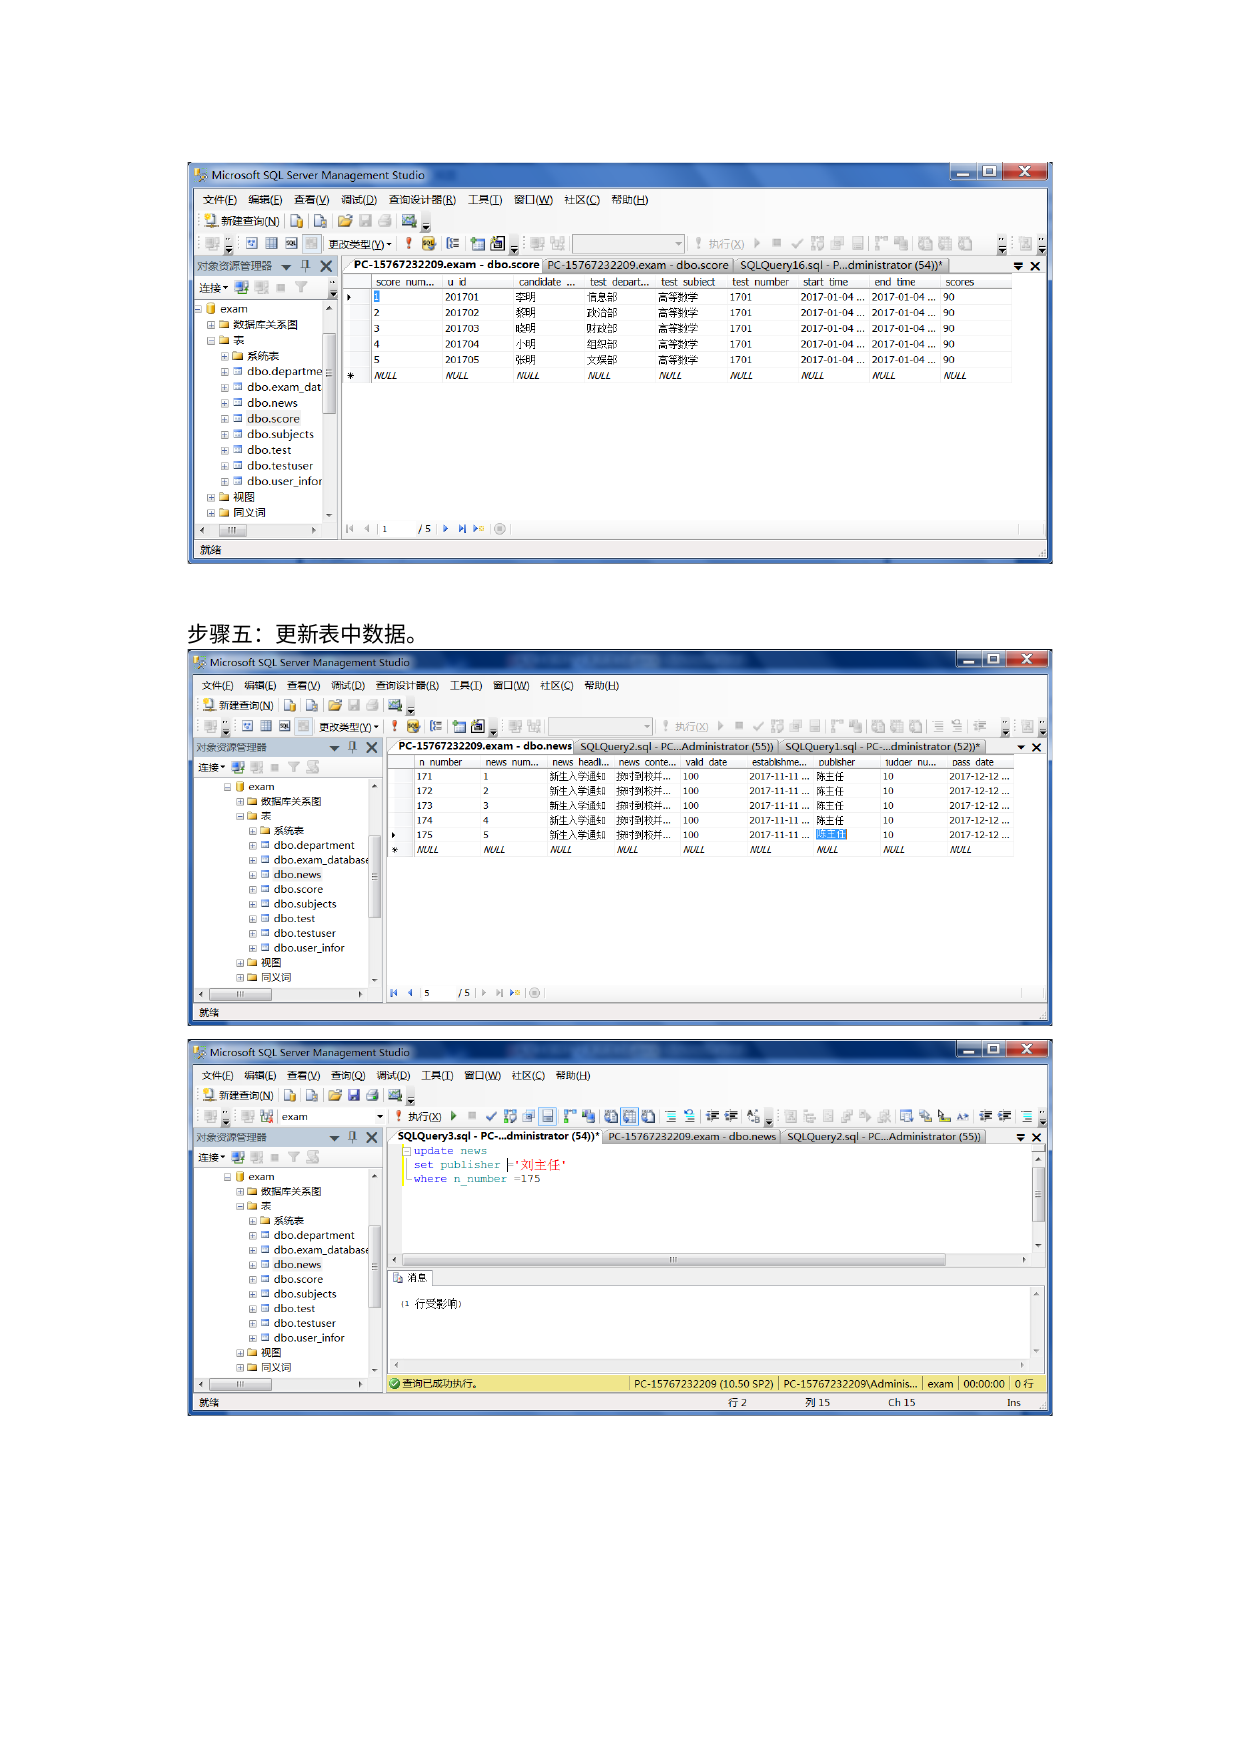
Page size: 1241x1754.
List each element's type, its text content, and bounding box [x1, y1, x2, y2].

picture [187, 1039, 1053, 1416]
picture [187, 649, 1053, 1026]
picture [187, 162, 1053, 564]
text 步骤五：更新表中数据。 [187, 617, 1053, 649]
